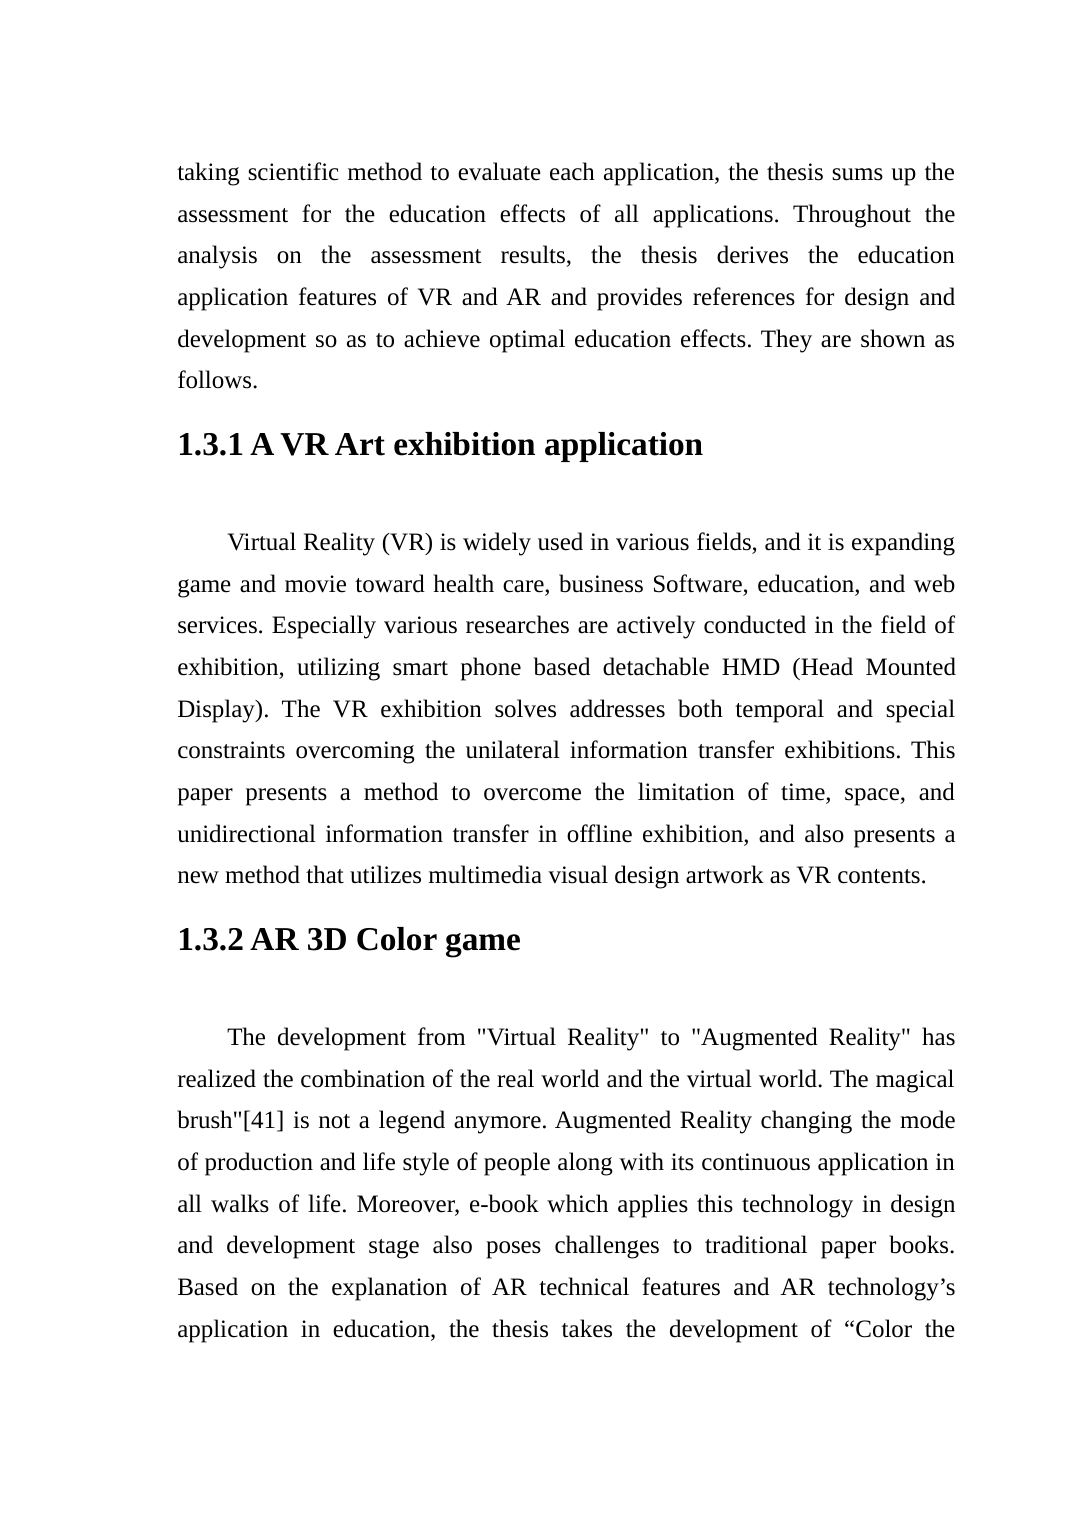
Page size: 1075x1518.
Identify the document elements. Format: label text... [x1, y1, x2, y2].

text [177, 1012, 956, 1345]
text Virtual Reality (VR) is widely used in various fields, and it is expanding game and movie toward health care, business Software, education, and web services. Especially various researches are actively conducted in the field of exhibition, utilizing smart phone based detachable HMD (Head Mounted Display). The VR exhibition solves addresses both temporal and special constraints overcoming the unilateral information transfer exhibitions. This paper presents a method to overcome the limitation of time, space, and unidirectional information transfer in offline exhibition, and also presents a new method that utilizes multimedia visual design artwork as VR contents. [177, 517, 956, 892]
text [177, 147, 956, 397]
text 1.3.1 A VR Art exhibition application [177, 424, 956, 462]
text 1.3.2 AR 3D Color game [177, 919, 956, 957]
